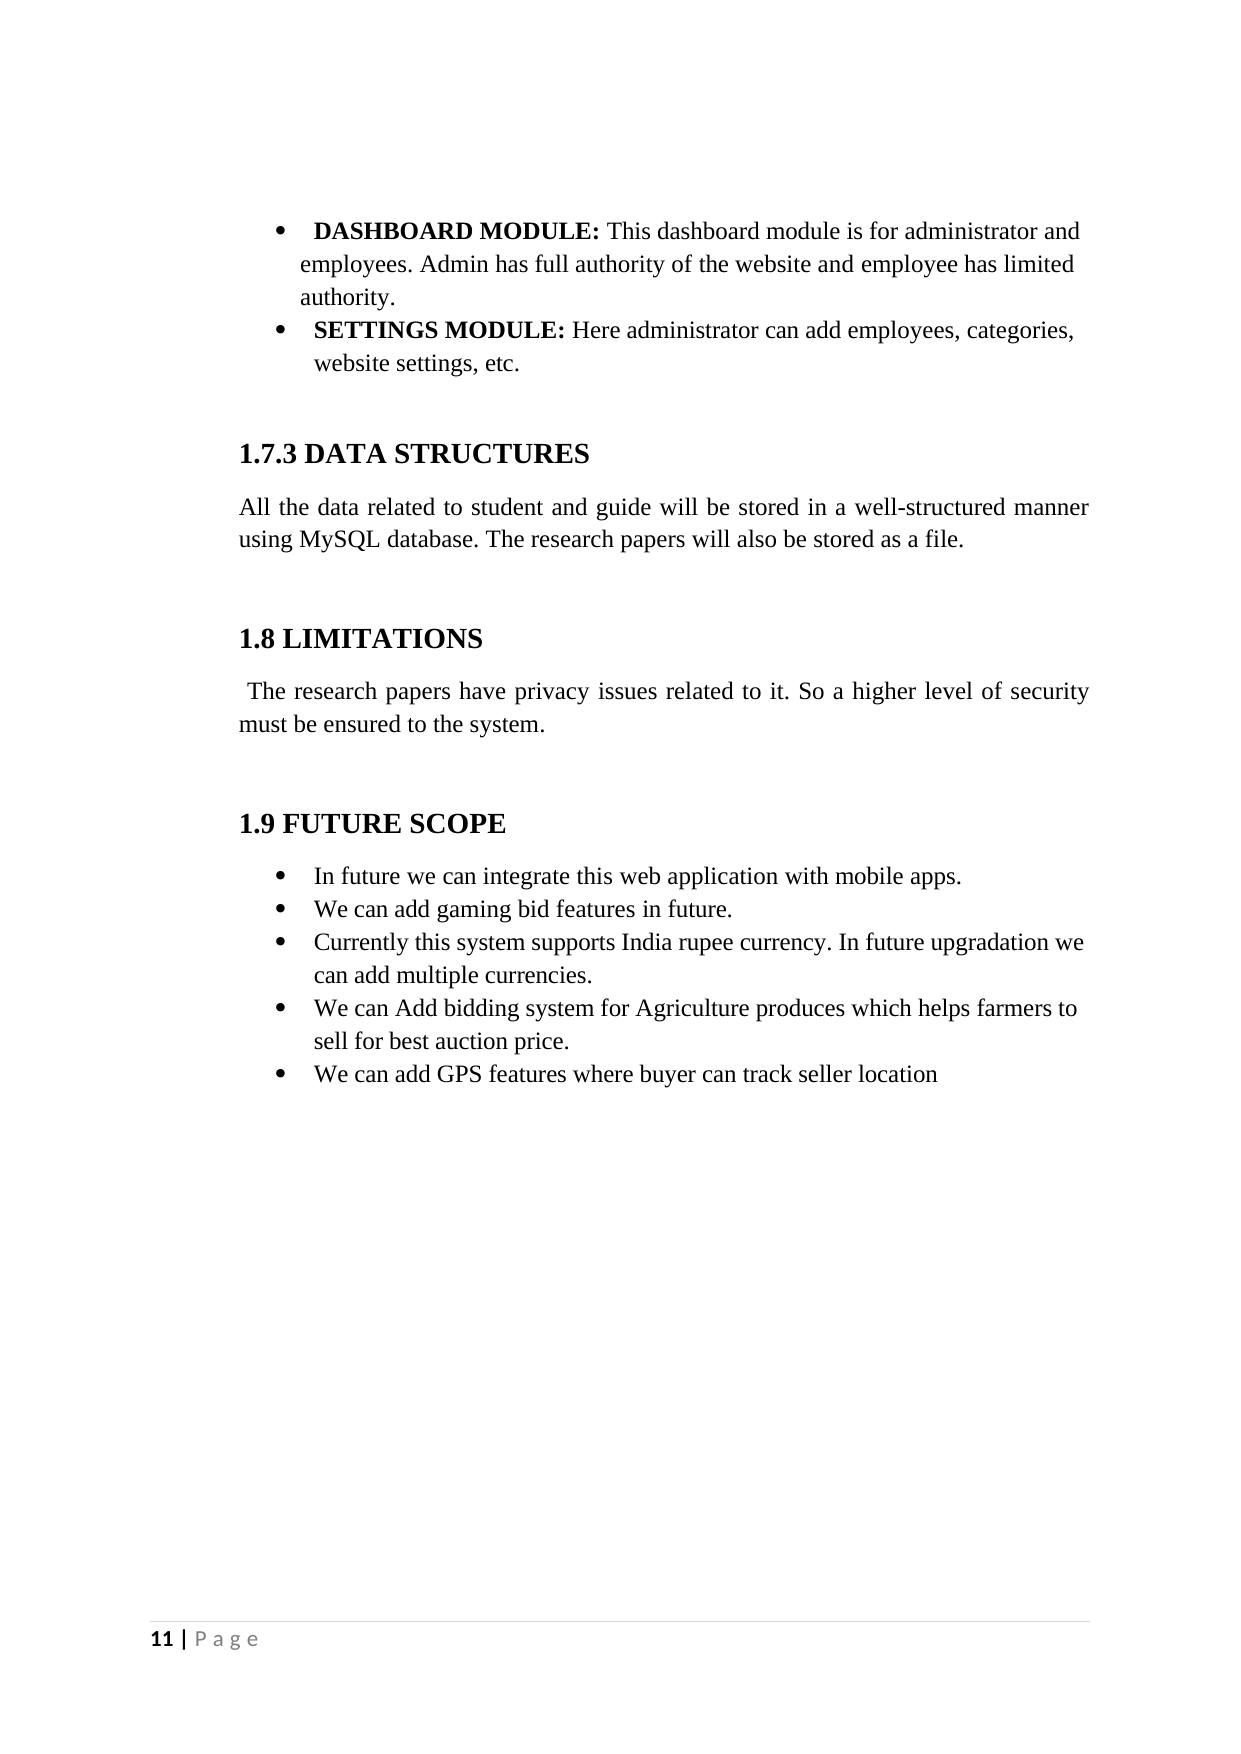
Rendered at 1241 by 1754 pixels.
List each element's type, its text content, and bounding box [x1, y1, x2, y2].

text 1.9 FUTURE SCOPE [238, 806, 1090, 839]
list We can add GPS features where buyer can track seller location [276, 1059, 1090, 1088]
text 1.7.3 DATA STRUCTURES [238, 436, 1090, 470]
list SETTINGS MODULE: Here administrator can add employees, categories, [276, 315, 1090, 344]
text The research papers have privacy issues related to it. So a higher level of security must be ensured to the system. [238, 676, 1090, 738]
list We can add gaming bid features in future. [276, 894, 1090, 923]
list authority. [238, 282, 1090, 311]
text All the data related to student and guide will be stored in a well-structured manner using MySQL database. The research papers will also be stored as a file. [238, 492, 1090, 553]
text 1.8 LIMITATIONS [238, 621, 1090, 655]
list DASHBOARD MODULE: This dashboard module is for administrator and [276, 216, 1090, 245]
list In future we can integrate this web application with mobile apps. [276, 861, 1090, 890]
list website settings, etc. [252, 348, 1090, 377]
list We can Add bidding system for Agriculture produces which helps farmers to sell for best auction price. [276, 993, 1090, 1055]
list employees. Admin has full authority of the website and employee has limited [238, 249, 1090, 278]
list Currently this system supports India rupee currency. In future upgradation we can add multiple currencies. [276, 927, 1090, 989]
